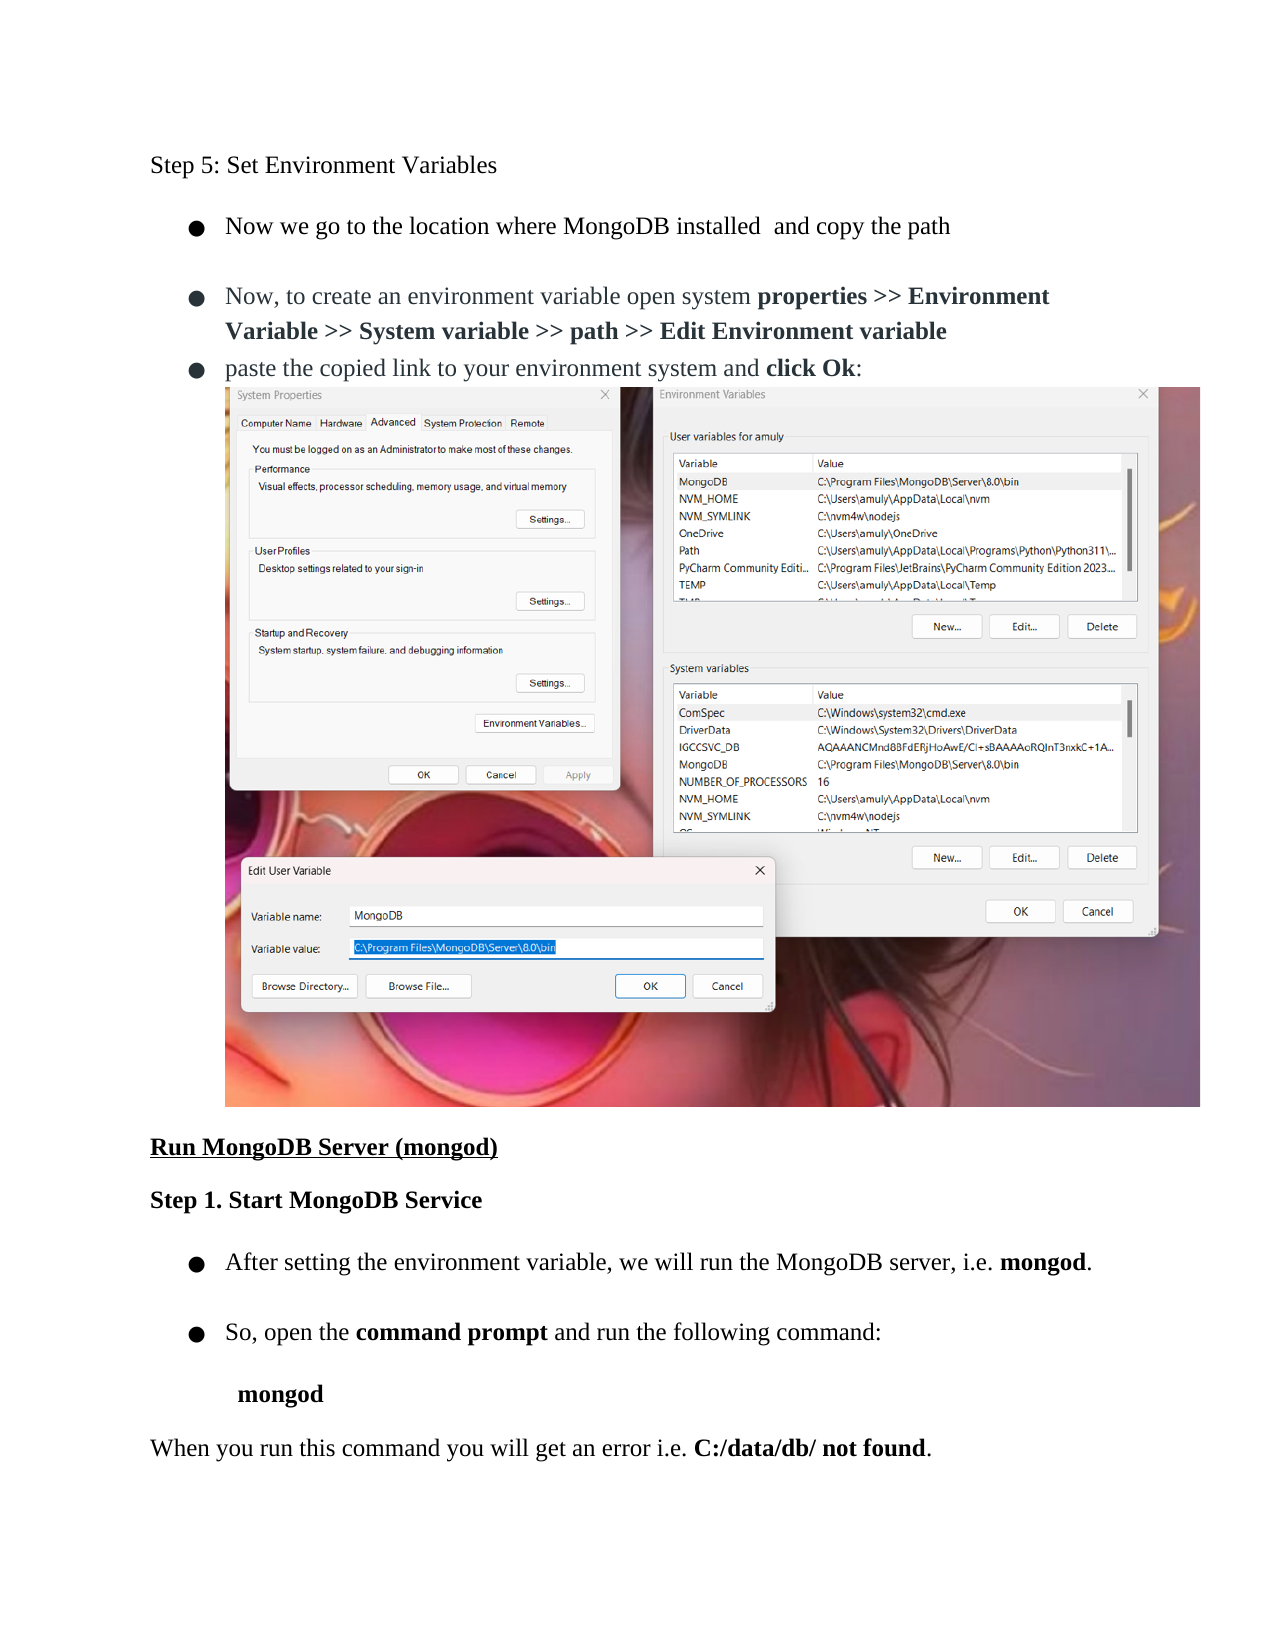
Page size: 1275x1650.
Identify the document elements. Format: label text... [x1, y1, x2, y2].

picture [225, 387, 1200, 1107]
text When you run this command you will get an error i.e. C:/data/db/ not found. [150, 1433, 1125, 1462]
text Run MongoDB Server (mongod) [150, 1132, 1125, 1160]
list Now we go to the location where MongoDB installed and copy the path [187, 204, 1125, 247]
list Now, to create an environment variable open system properties >> Environment Variable >> System variable >> path >> Edit Environment variable [187, 274, 1125, 345]
list After setting the environment variable, we will run the MongoDB server, i.e. mongod. [187, 1239, 1125, 1282]
list So, open the command prompt and run the following command: [187, 1309, 1125, 1352]
text Step 5: Set Environment Variables [150, 150, 1125, 179]
list paste the copied link to your environment system and click Ok: [187, 345, 1125, 388]
text Step 1. Start MongoDB Service [150, 1185, 1125, 1214]
text mongod [150, 1379, 1125, 1408]
